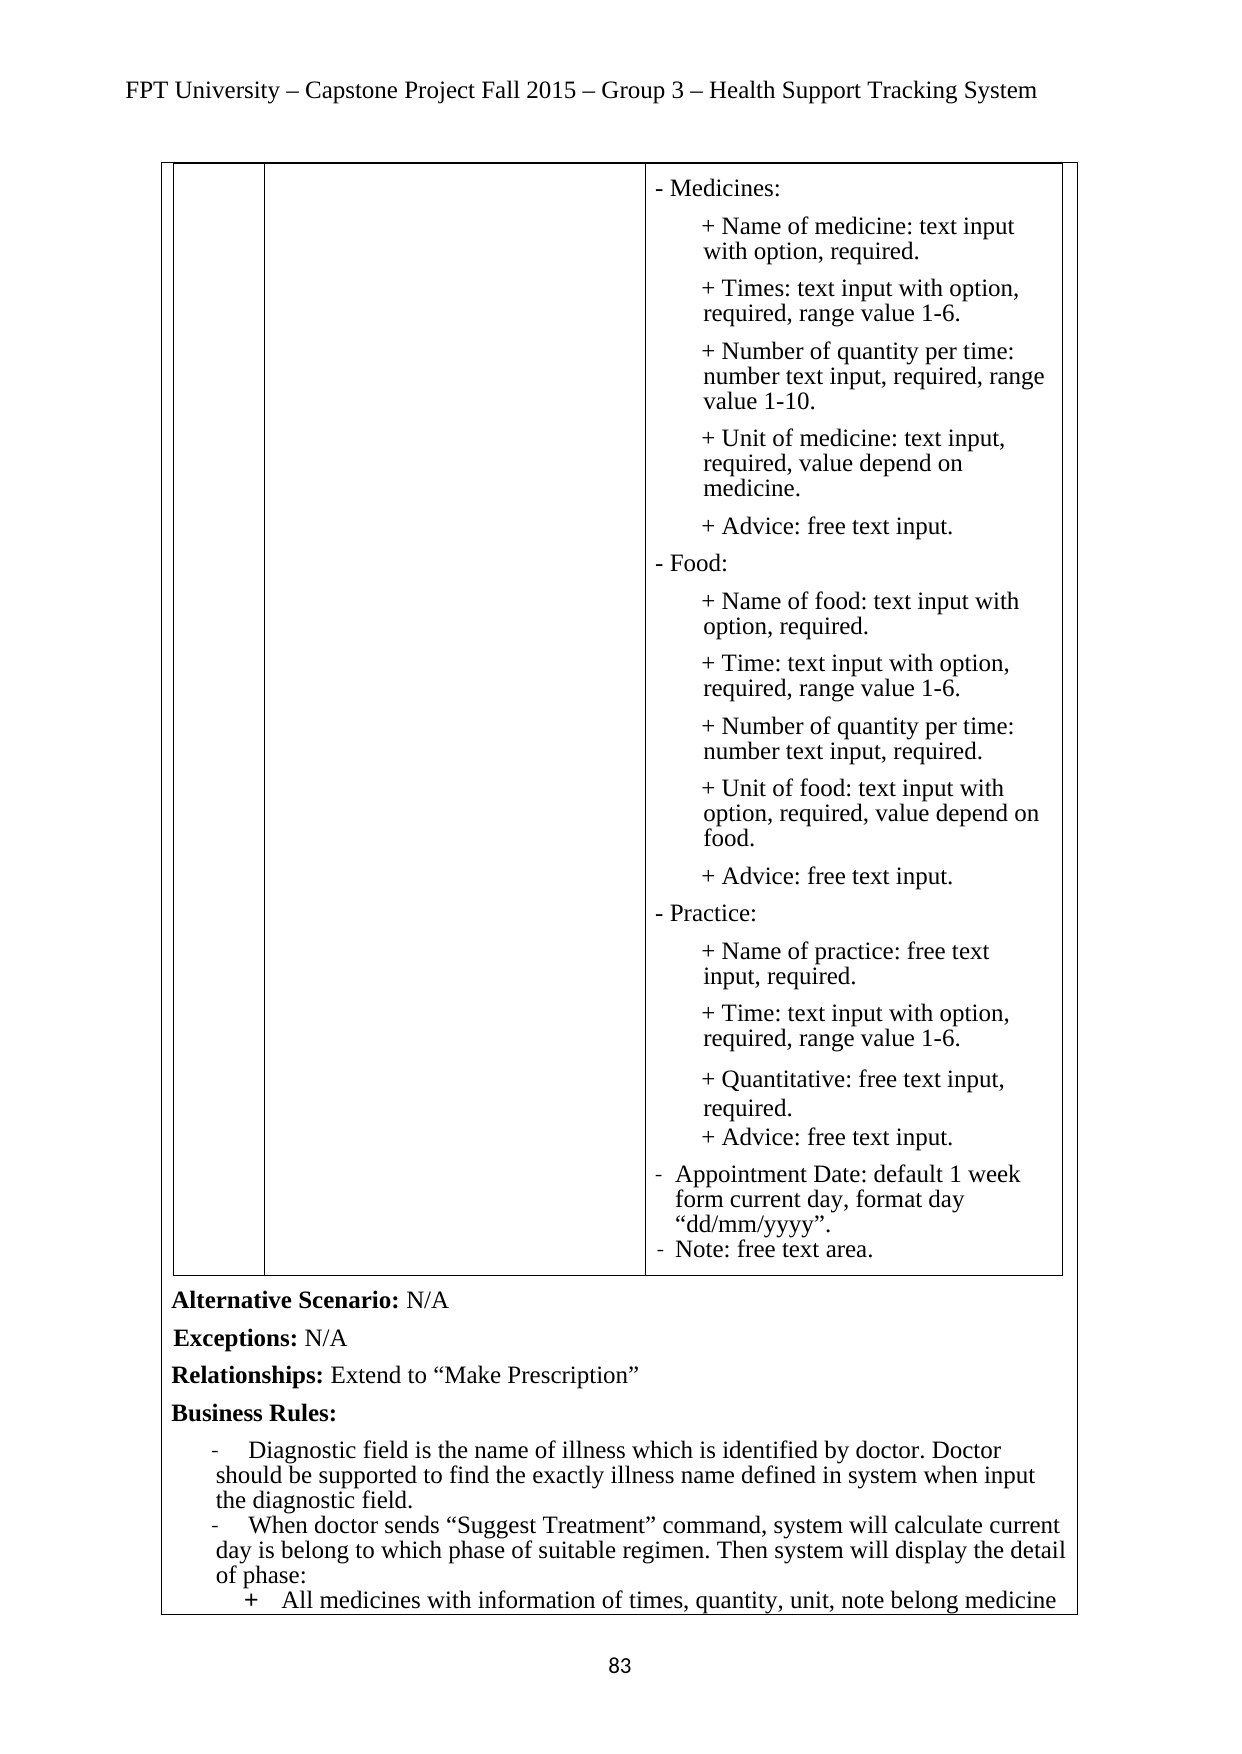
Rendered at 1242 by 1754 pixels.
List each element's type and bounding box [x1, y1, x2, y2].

table_cell [162, 163, 1077, 1614]
